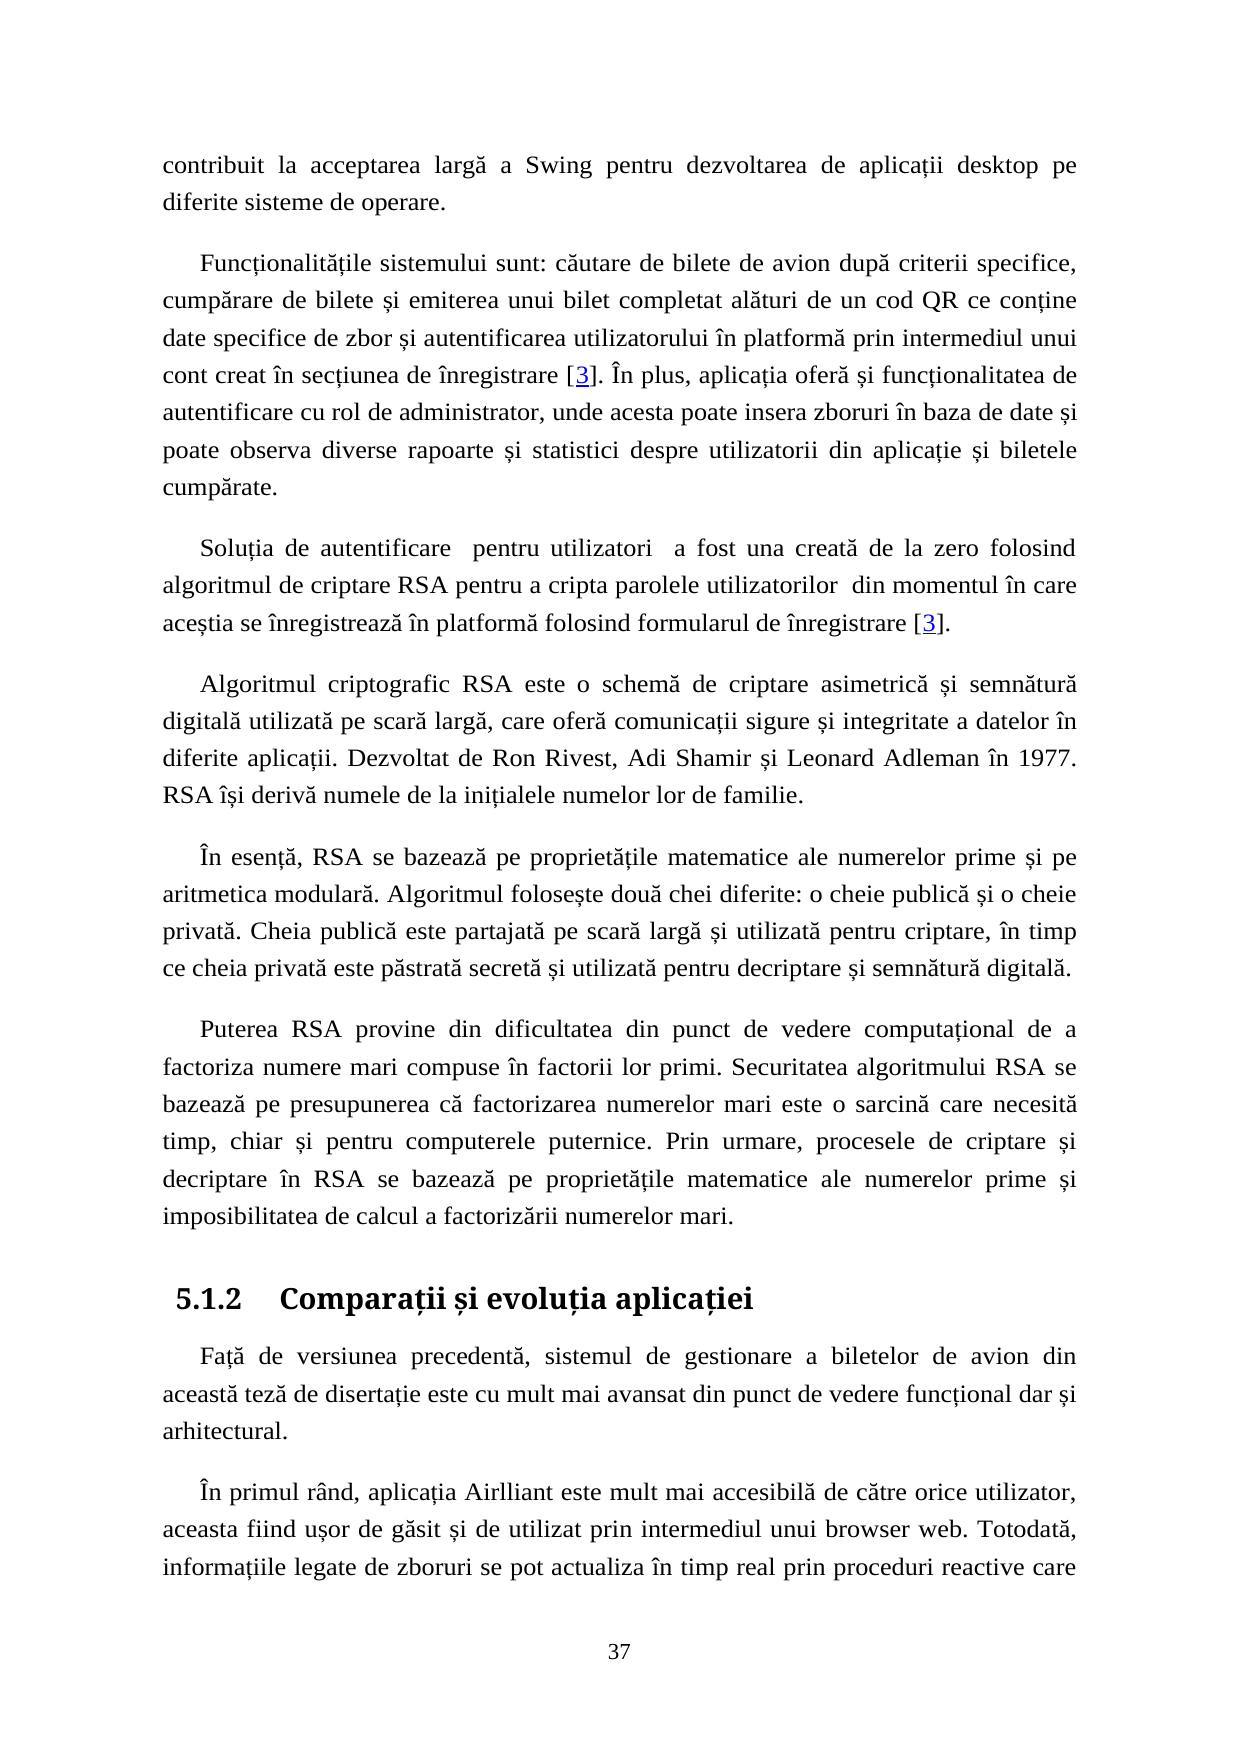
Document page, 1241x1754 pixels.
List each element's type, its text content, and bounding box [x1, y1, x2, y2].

text Funcționalitățile sistemului sunt: căutare de bilete de avion după criterii specifice, cumpărare de bilete și emiterea unui bilet completat alături de un cod QR ce conține date specifice de zbor și autentificarea utilizatorului în platformă prin intermediul unui cont creat în secțiunea de înregistrare [3]. În plus, aplicația oferă și funcționalitatea de autentificare cu rol de administrator, unde acesta poate insera zboruri în baza de date și poate observa diverse rapoarte și statistici despre utilizatorii din aplicație și biletele cumpărate. [162, 248, 1078, 501]
text În esență, RSA se bazează pe proprietățile matematice ale numerelor prime și pe aritmetica modulară. Algoritmul folosește două chei diferite: o cheie publică și o cheie privată. Cheia publică este partajată pe scară largă și utilizată pentru criptare, în timp ce cheia privată este păstrată secretă și utilizată pentru decriptare și semnătură digitală. [162, 842, 1078, 982]
subtitle 5.1.2 Comparații și evoluția aplicației [176, 1278, 1065, 1318]
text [162, 150, 1078, 216]
text Față de versiunea precedentă, sistemul de gestionare a biletelor de avion din această teză de disertație este cu mult mai avansat din punct de vedere funcțional dar și arhitectural. [162, 1341, 1078, 1445]
text Algoritmul criptografic RSA este o schemă de criptare asimetrică și semnătură digitală utilizată pe scară largă, care oferă comunicații sigure și integritate a datelor în diferite aplicații. Dezvoltat de Ron Rivest, Adi Shamir și Leonard Adleman în 1977. RSA își derivă numele de la inițialele numelor lor de familie. [162, 669, 1078, 809]
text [162, 1477, 1078, 1580]
text Puterea RSA provine din dificultatea din punct de vedere computațional de a factoriza numere mari compuse în factorii lor primi. Securitatea algoritmului RSA se bazează pe presupunerea că factorizarea numerelor mari este o sarcină care necesită timp, chiar și pentru computerele puternice. Prin urmare, procesele de criptare și decriptare în RSA se bazează pe proprietățile matematice ale numerelor prime și imposibilitatea de calcul a factorizării numerelor mari. [162, 1014, 1078, 1230]
text Soluția de autentificare pentru utilizatori a fost una creată de la zero folosind algoritmul de criptare RSA pentru a cripta parolele utilizatorilor din momentul în care aceștia se înregistrează în platformă folosind formularul de înregistrare [3]. [162, 533, 1078, 636]
